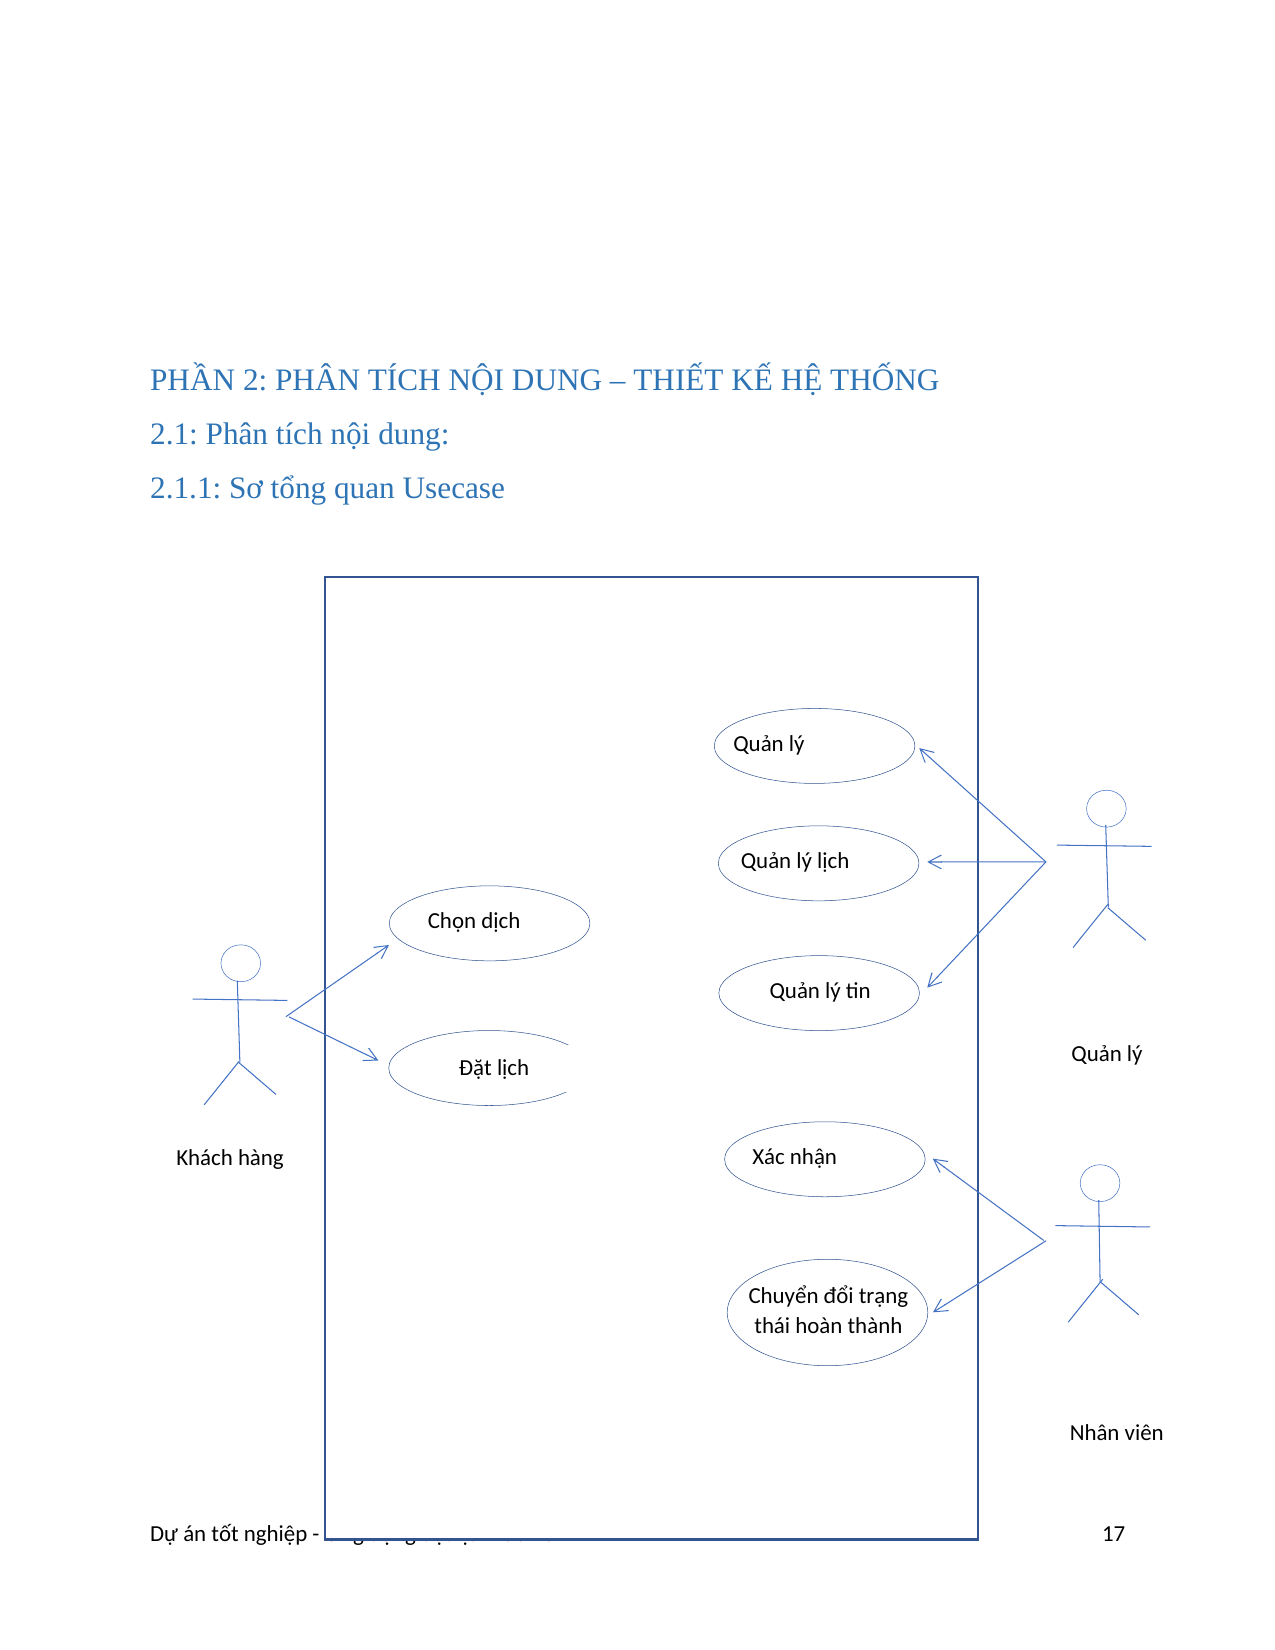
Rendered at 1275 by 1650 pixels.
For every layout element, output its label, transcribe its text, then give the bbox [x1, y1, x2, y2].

text 2.1.1: Sơ tổng quan Usecase [150, 469, 1125, 505]
text PHẦN 2: PHÂN TÍCH NỘI DUNG – THIẾT KẾ HỆ THỐNG [150, 362, 1125, 397]
text 2.1: Phân tích nội dung: [150, 415, 1125, 451]
